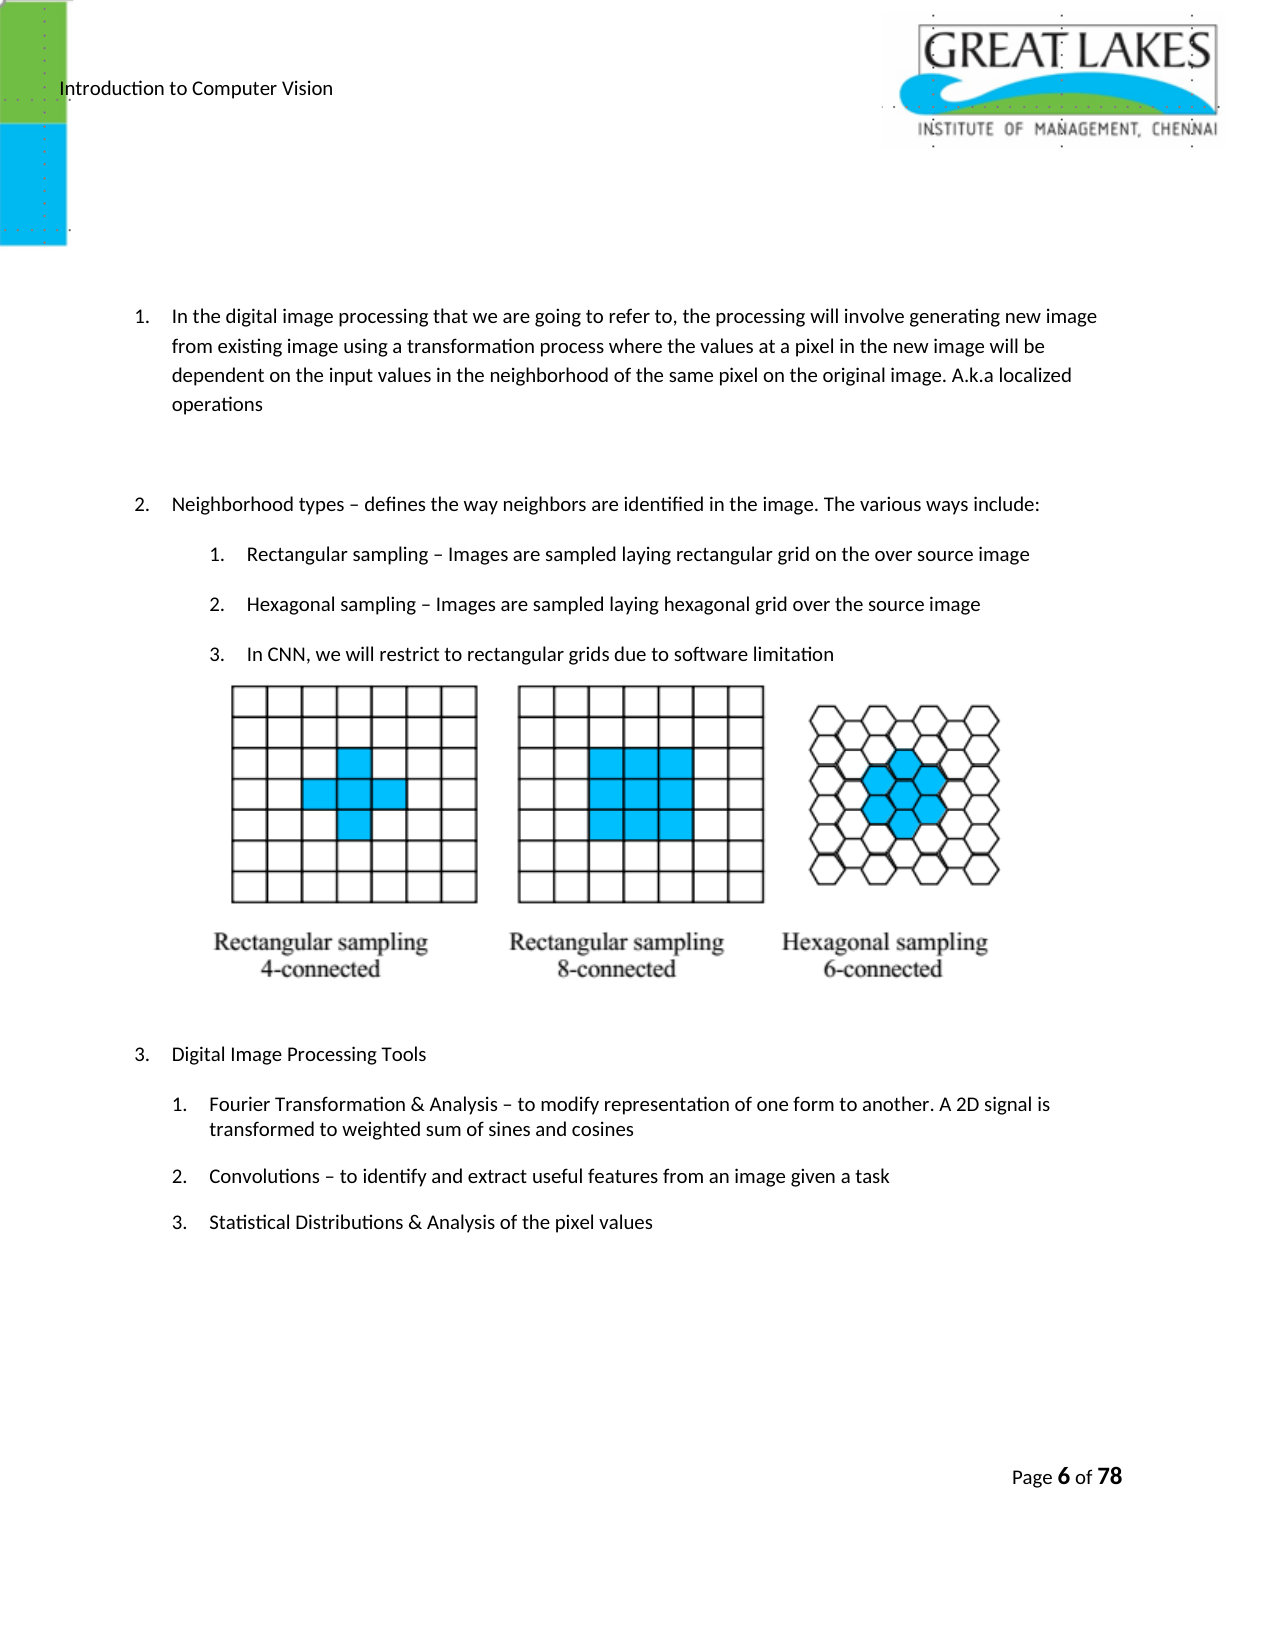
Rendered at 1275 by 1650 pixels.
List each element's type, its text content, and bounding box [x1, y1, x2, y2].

list Neighborhood types – defines the way neighbors are identified in the image. The various ways include: [134, 491, 1122, 517]
list Statistical Distributions & Analysis of the pixel values [172, 1209, 1122, 1234]
list In the digital image processing that we are going to refer to, the processing will involve generating new image from existing image using a transformation process where the values at a pixel in the new image will be dependent on the input values in the neighborhood of the same pixel on the original image. A.k.a localized operations [134, 304, 1122, 417]
list Hexagonal sampling – Images are sampled laying hexagonal grid over the source image [209, 591, 1122, 617]
picture [0, 0, 74, 250]
picture [227, 683, 1012, 909]
list Rectangular sampling – Images are sampled laying rectangular grid on the over source image [209, 541, 1122, 567]
picture [881, 12, 1226, 149]
list Convolutions – to identify and extract useful features from an image given a task [172, 1163, 1122, 1188]
list Digital Image Processing Tools [134, 1041, 1122, 1067]
picture [193, 928, 997, 985]
list Fourier Transformation & Analysis – to modify representation of one form to another. A 2D signal is transformed to weighted sum of sines and cosines [172, 1091, 1122, 1142]
list In CNN, we will restrict to rectangular grids due to software limitation [209, 641, 1122, 667]
